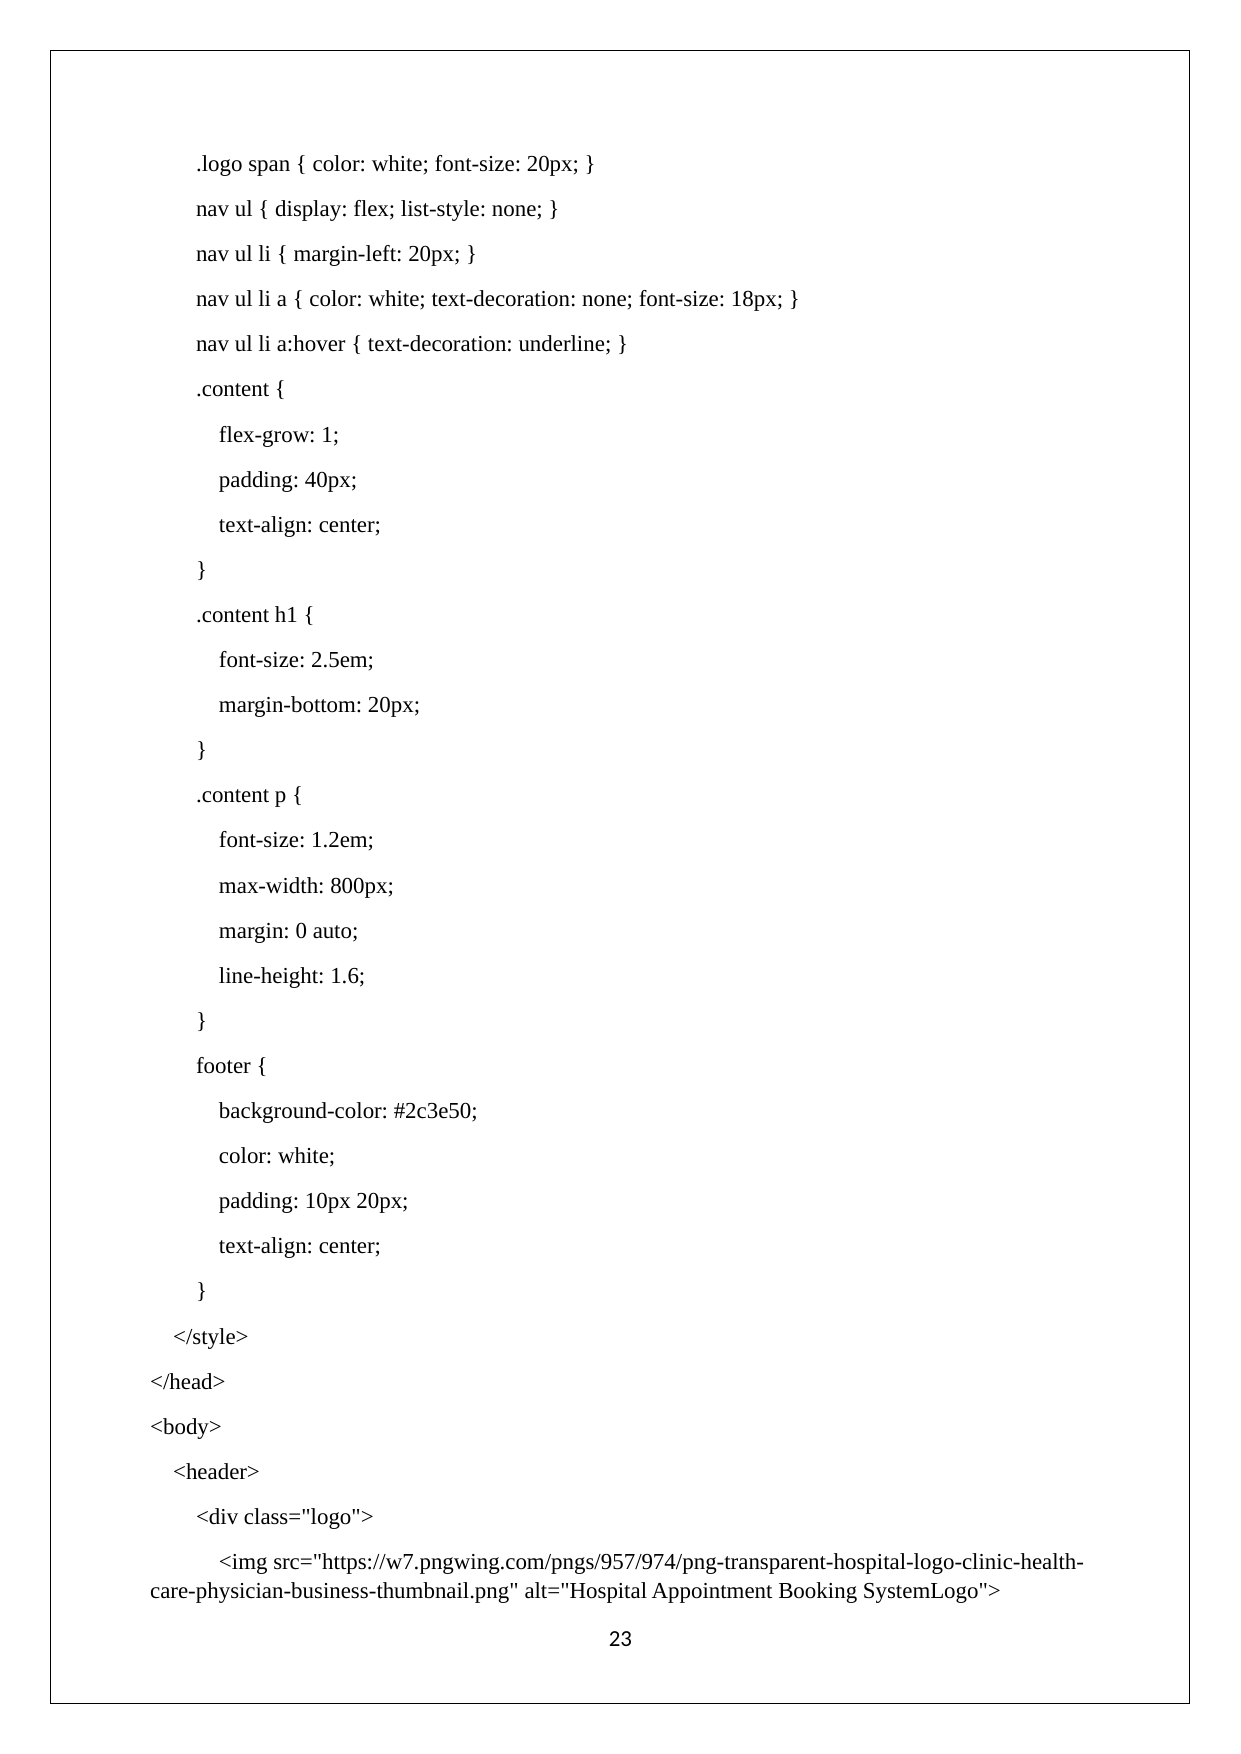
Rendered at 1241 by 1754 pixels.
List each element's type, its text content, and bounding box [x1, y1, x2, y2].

text text-align: center; [150, 511, 1090, 537]
text .content { [150, 376, 1090, 402]
text padding: 40px; [150, 466, 1090, 492]
text text-align: center; [150, 1232, 1090, 1259]
text .content p { [150, 781, 1090, 808]
text <body> [150, 1413, 1090, 1439]
text background-color: #2c3e50; [150, 1097, 1090, 1123]
text line-height: 1.6; [150, 962, 1090, 988]
text max-width: 800px; [150, 872, 1090, 898]
text .logo span { color: white; font-size: 20px; } [150, 150, 1090, 176]
text margin: 0 auto; [150, 917, 1090, 943]
text </head> [150, 1368, 1090, 1394]
text } [150, 1278, 1090, 1304]
text margin-bottom: 20px; [150, 691, 1090, 718]
text font-size: 1.2em; [150, 827, 1090, 853]
text nav ul li a:hover { text-decoration: underline; } [150, 330, 1090, 357]
text <img src="https://w7.pngwing.com/pngs/957/974/png-transparent-hospital-logo-clinic-health-care-physician-business-thumbnail.png" alt="Hospital Appointment Booking SystemLogo"> [150, 1548, 1090, 1603]
text .content h1 { [150, 601, 1090, 627]
text <header> [150, 1458, 1090, 1484]
text footer { [150, 1052, 1090, 1078]
text nav ul li { margin-left: 20px; } [150, 240, 1090, 267]
text nav ul { display: flex; list-style: none; } [150, 195, 1090, 221]
text } [150, 1007, 1090, 1033]
text </style> [150, 1323, 1090, 1349]
text color: white; [150, 1142, 1090, 1169]
text <div class="logo"> [150, 1503, 1090, 1529]
text padding: 10px 20px; [150, 1187, 1090, 1214]
text flex-grow: 1; [150, 421, 1090, 447]
text } [150, 556, 1090, 582]
text nav ul li a { color: white; text-decoration: none; font-size: 18px; } [150, 285, 1090, 312]
text font-size: 2.5em; [150, 646, 1090, 672]
text } [150, 736, 1090, 763]
